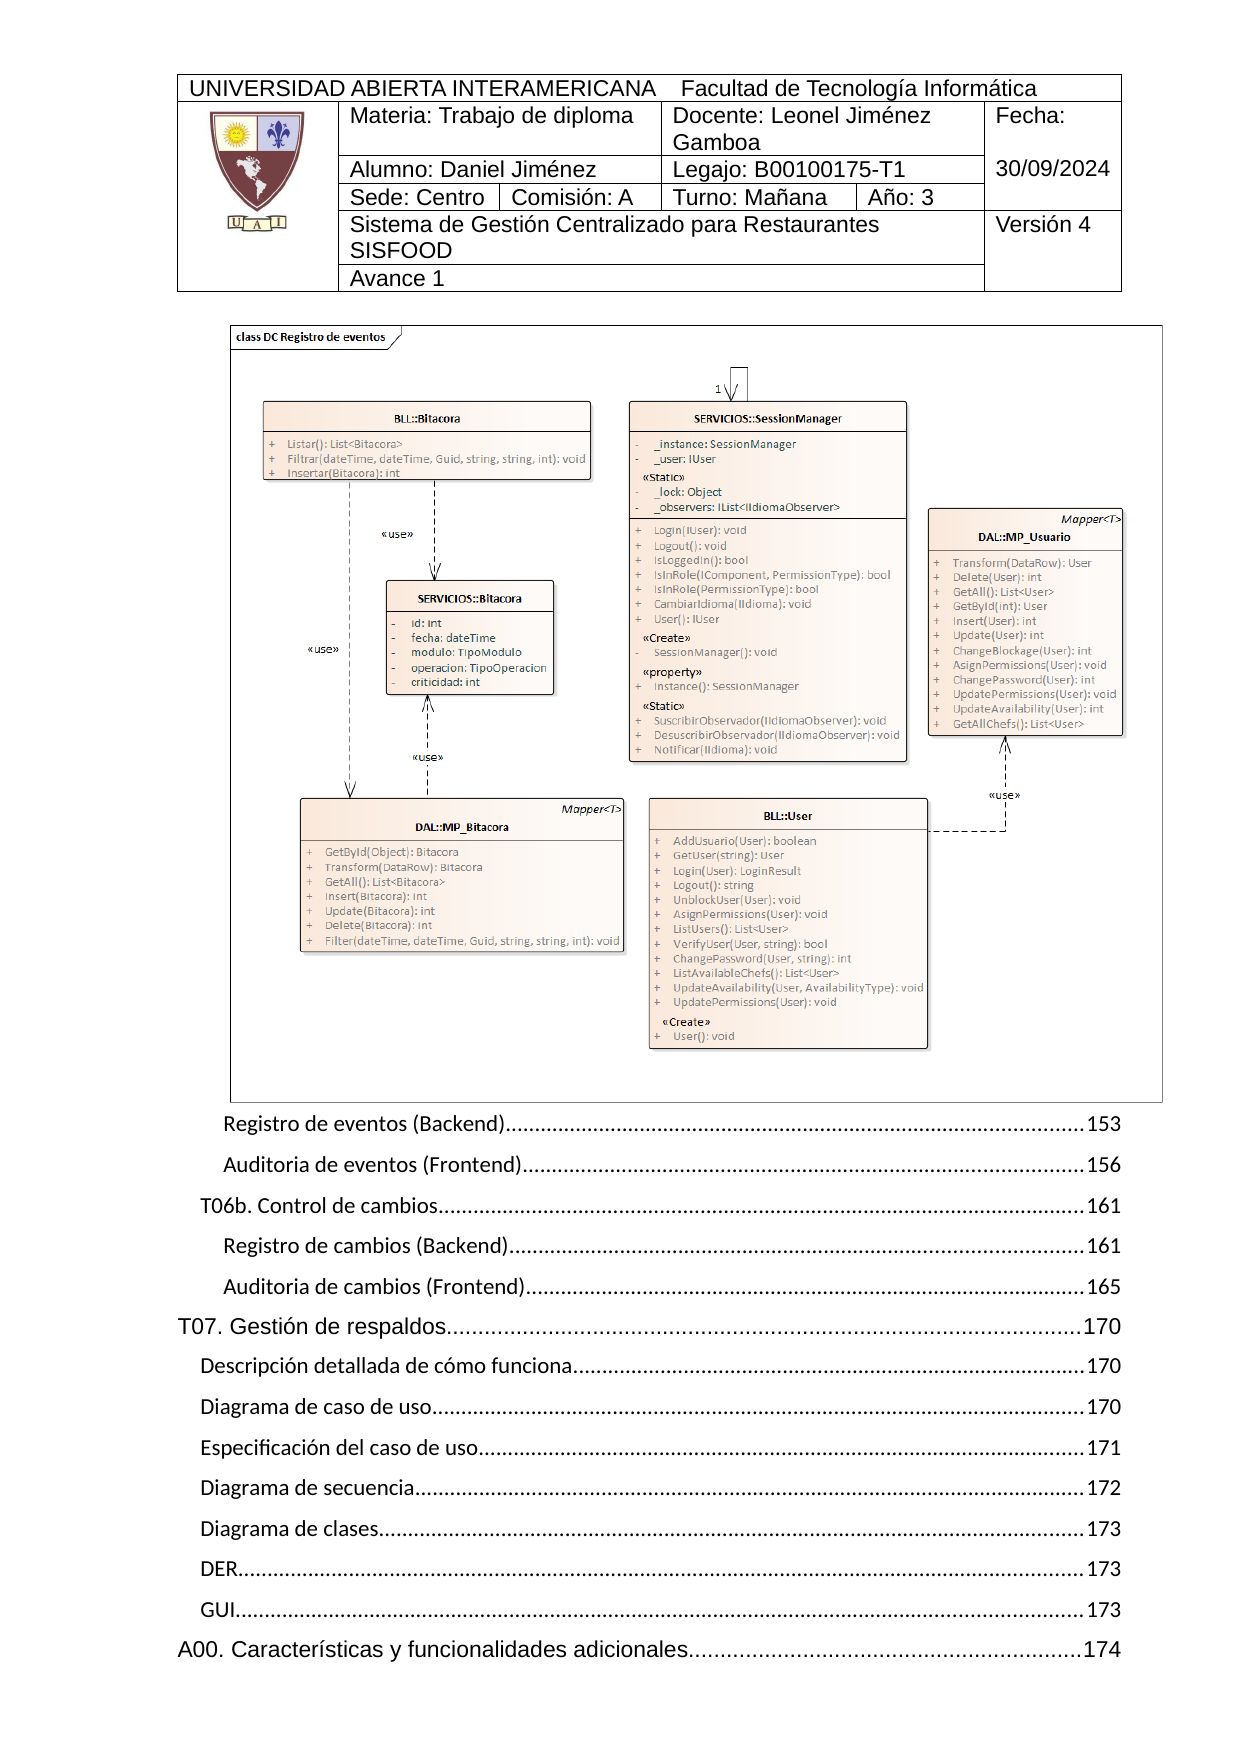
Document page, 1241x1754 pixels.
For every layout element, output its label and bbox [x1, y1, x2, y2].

picture [223, 318, 1168, 1108]
picture [188, 102, 327, 236]
